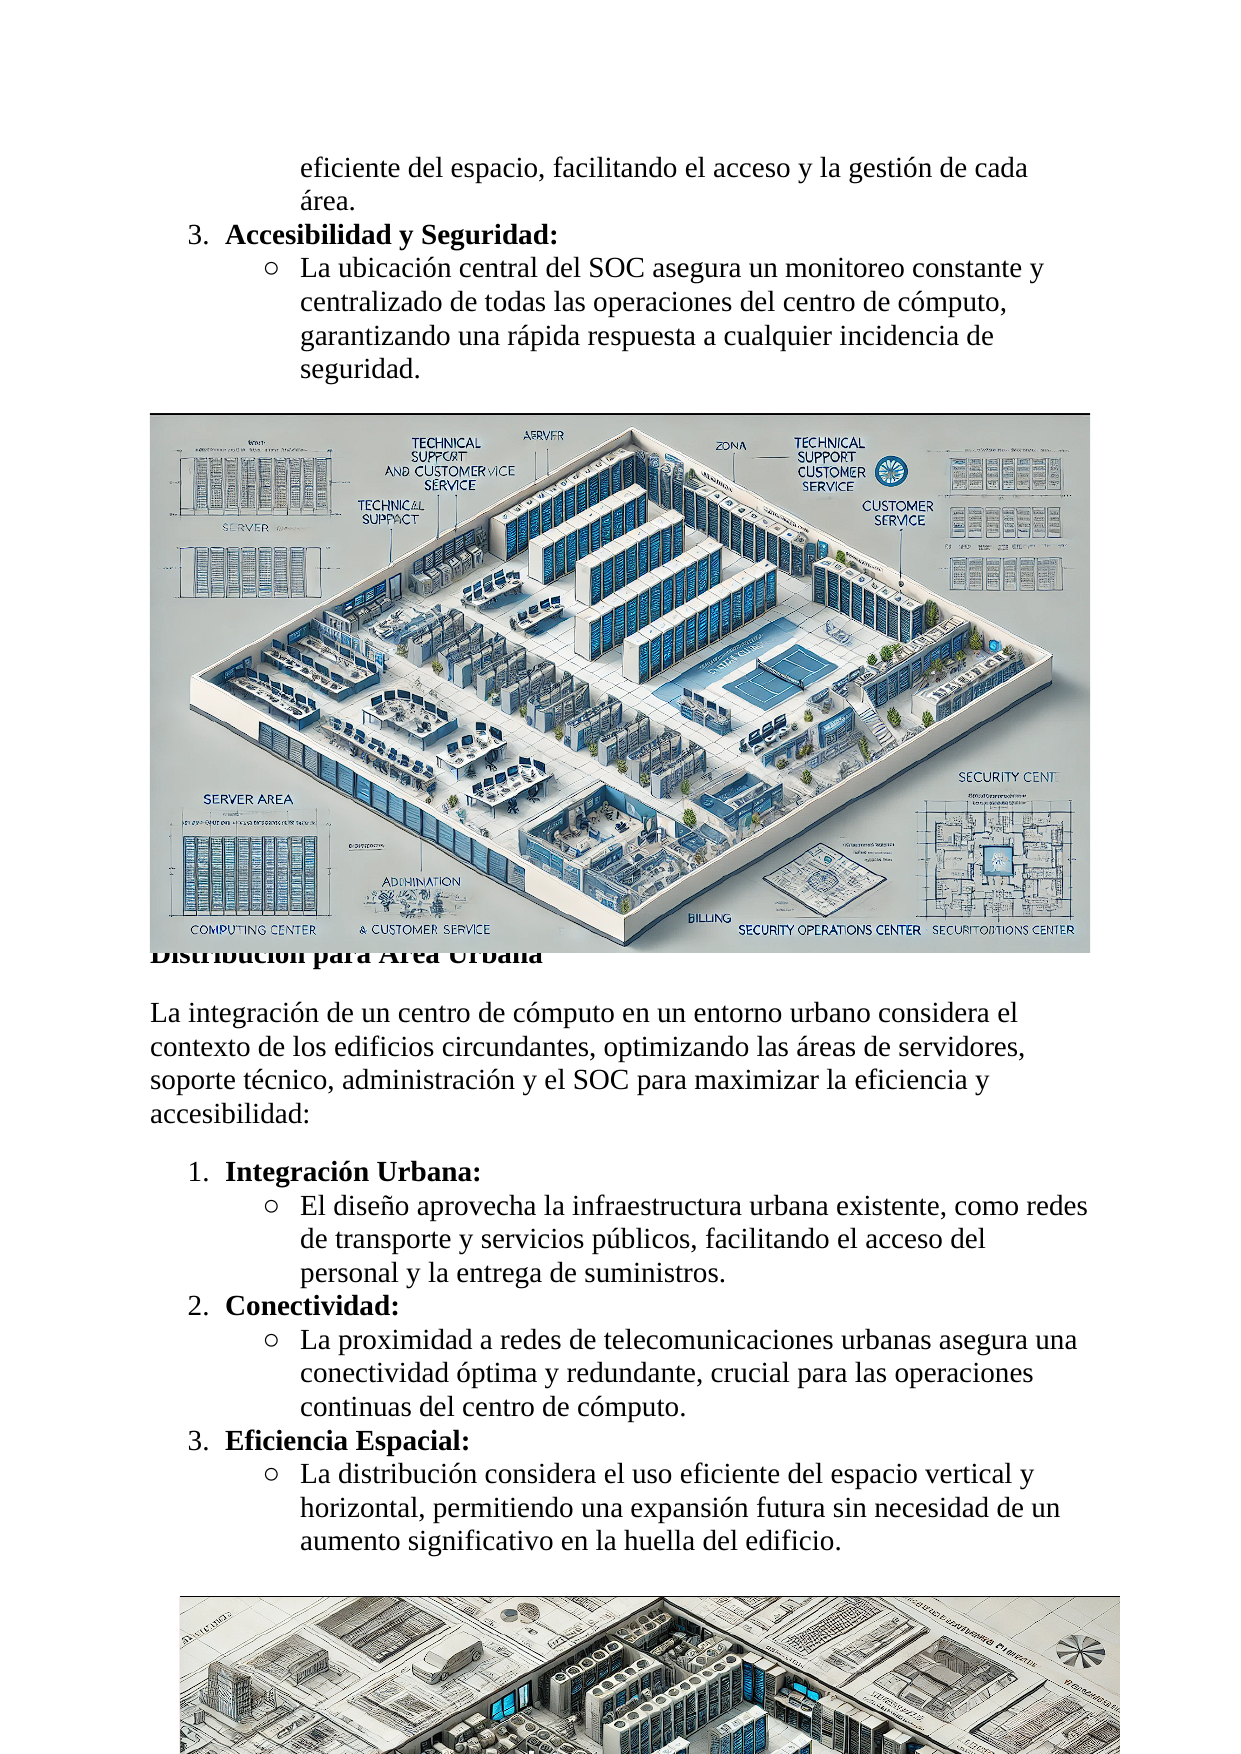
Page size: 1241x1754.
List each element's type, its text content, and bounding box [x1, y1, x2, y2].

list Accesibilidad y Seguridad: [187, 217, 1090, 251]
list La ubicación central del SOC asegura un monitoreo constante y centralizado de todas las operaciones del centro de cómputo, garantizando una rápida respuesta a cualquier incidencia de seguridad. [262, 251, 1090, 385]
picture [179, 1596, 1120, 1754]
text La integración de un centro de cómputo en un entorno urbano considera el contexto de los edificios circundantes, optimizando las áreas de servidores, soporte técnico, administración y el SOC para maximizar la eficiencia y accesibilidad: [150, 995, 1090, 1129]
list Eficiencia Espacial: [187, 1423, 1090, 1456]
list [262, 150, 1090, 217]
list Integración Urbana: [187, 1154, 1090, 1188]
picture [149, 413, 1091, 953]
list El diseño aprovecha la infraestructura urbana existente, como redes de transporte y servicios públicos, facilitando el acceso del personal y la entrega de suministros. [262, 1188, 1090, 1288]
subtitle Distribución para Área Urbana [150, 953, 1090, 970]
list Conectividad: [187, 1288, 1090, 1322]
list La proximidad a redes de telecomunicaciones urbanas asegura una conectividad óptima y redundante, crucial para las operaciones continuas del centro de cómputo. [262, 1322, 1090, 1423]
list La distribución considera el uso eficiente del espacio vertical y horizontal, permitiendo una expansión futura sin necesidad de un aumento significativo en la huella del edificio. [262, 1456, 1090, 1557]
